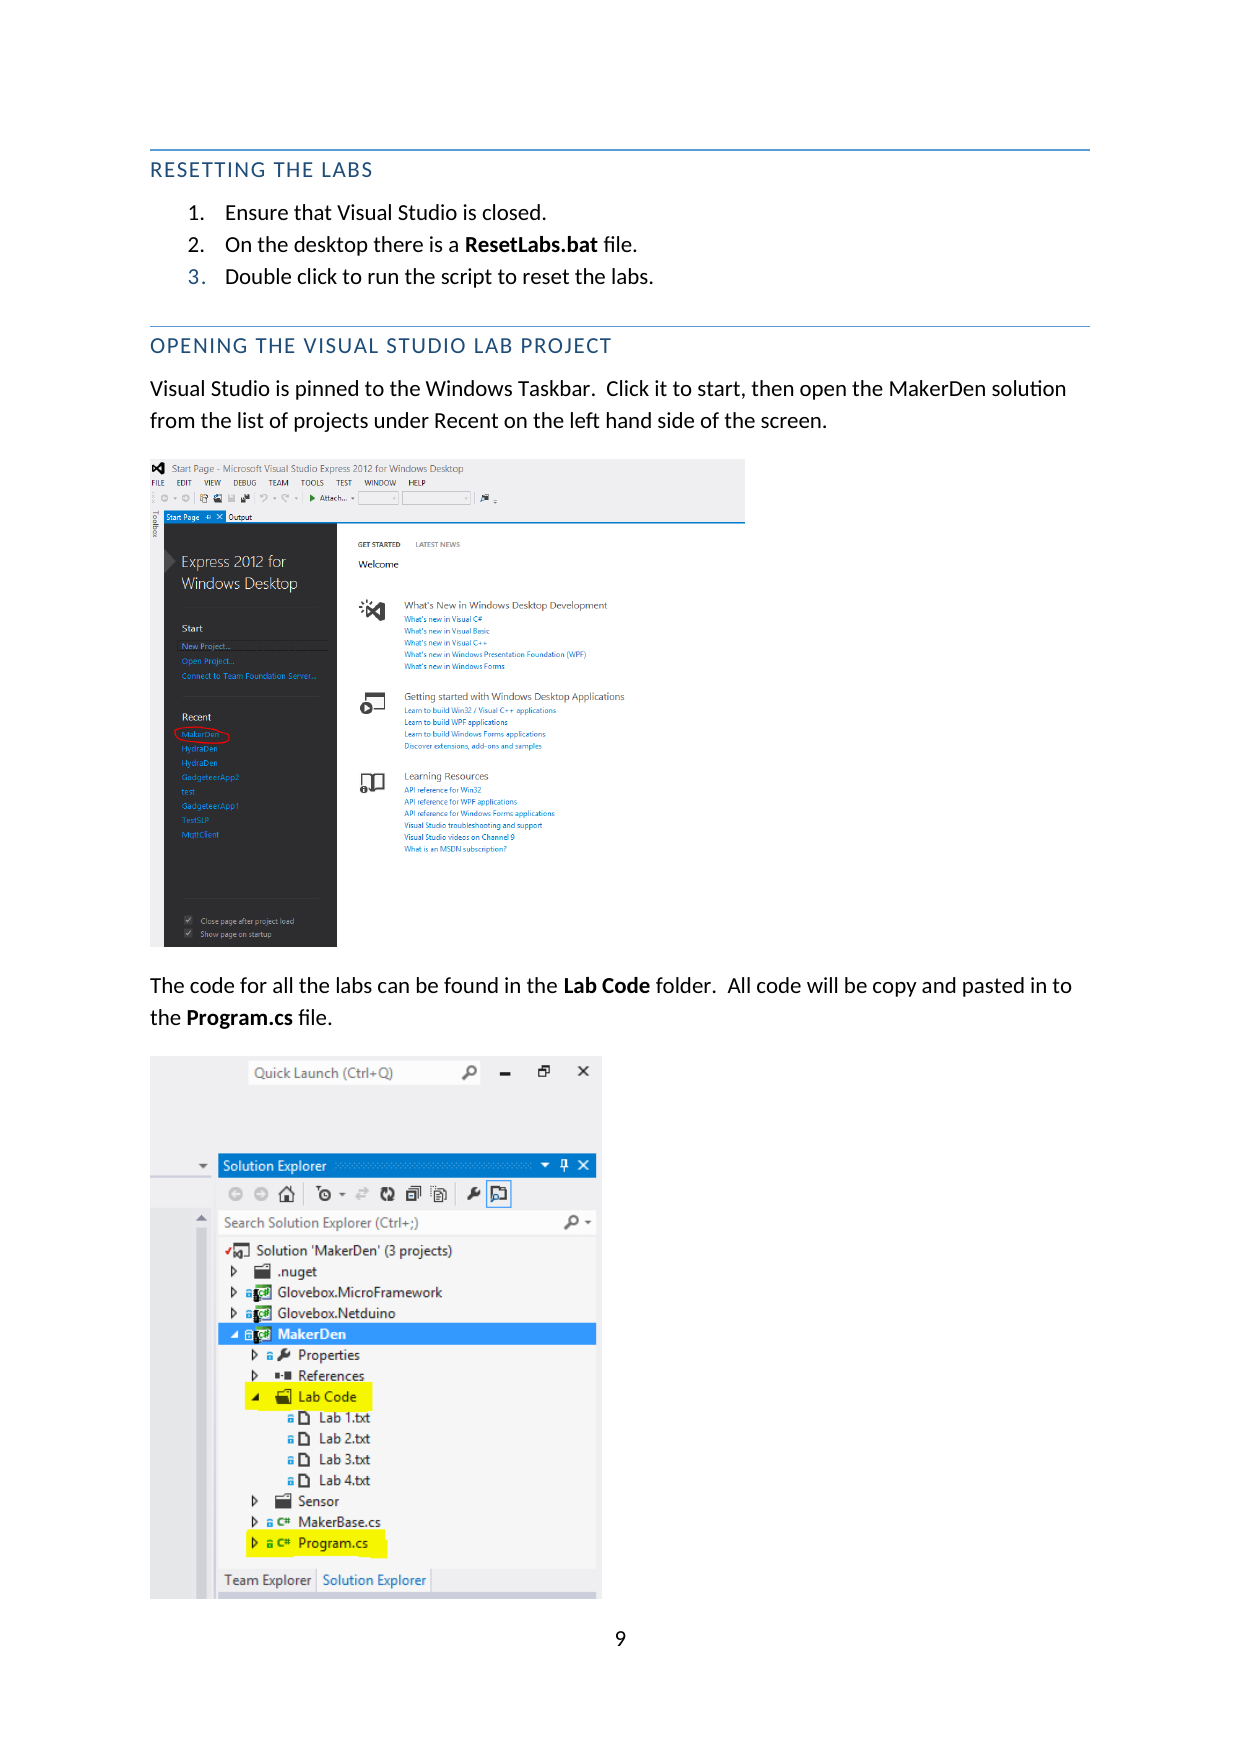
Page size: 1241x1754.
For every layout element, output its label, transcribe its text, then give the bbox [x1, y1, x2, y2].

subtitle Opening the Visual Studio Lab Project [150, 327, 1090, 359]
picture [150, 1056, 602, 1599]
text Visual Studio is pinned to the Windows Taskbar. Click it to start, then open the MakerDen solution from the list of projects under Recent on the left hand side of the screen. [150, 374, 1090, 434]
picture [150, 459, 745, 947]
list On the desktop there is a ResetLabs.bat file. [187, 230, 1090, 258]
list Double click to run the script to reset the labs. [187, 262, 1090, 290]
subtitle Resetting the Labs [150, 151, 1090, 183]
list Ensure that Visual Studio is closed. [187, 198, 1090, 226]
text The code for all the labs can be found in the Lab Code folder. All code will be copy and pasted in to the Program.cs file. [150, 971, 1090, 1031]
